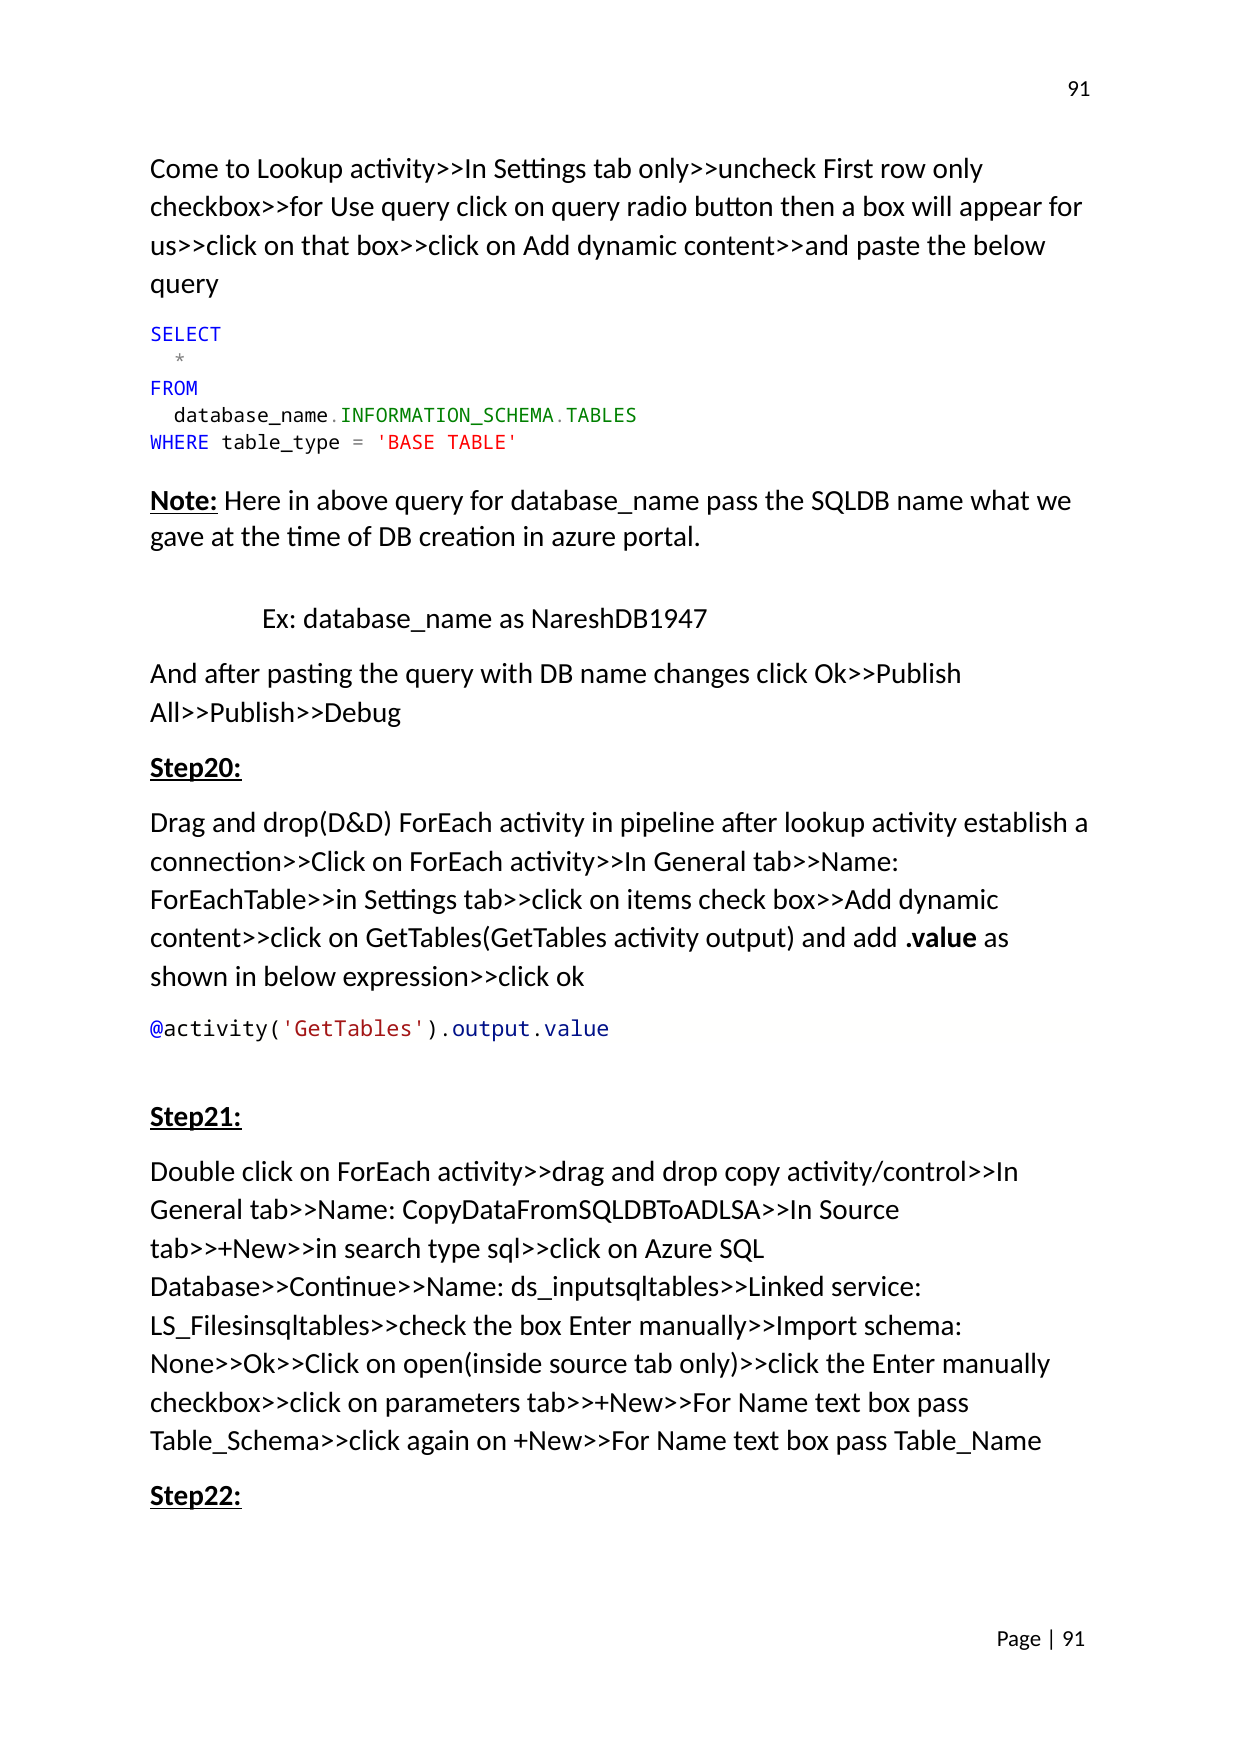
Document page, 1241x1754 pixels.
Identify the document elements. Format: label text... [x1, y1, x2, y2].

text database_name.INFORMATION_SCHEMA.TABLES [150, 401, 1090, 428]
text Drag and drop(D&D) ForEach activity in pipeline after lookup activity establish a connection>>Click on ForEach activity>>In General tab>>Name: ForEachTable>>in Settings tab>>click on items check box>>Add dynamic content>>click on GetTables(GetTables activity output) and add .value as shown in below expression>>click ok [150, 804, 1090, 993]
text Step21: [150, 1098, 1090, 1133]
text And after pasting the query with DB name changes click Ok>>Publish All>>Publish>>Debug [150, 656, 1090, 729]
text Step20: [150, 749, 1090, 785]
text @activity('GetTables').output.value [150, 1013, 1090, 1043]
text Come to Lookup activity>>In Settings tab only>>uncheck First row only checkbox>>for Use query click on query radio button then a box will appear for us>>click on that box>>click on Add dynamic content>>and paste the below query [150, 150, 1090, 301]
text * [150, 347, 1090, 374]
text FROM [150, 374, 1090, 401]
text Note: Here in above query for database_name pass the SQLDB name what we gave at the time of DB creation in azure portal. [150, 482, 1090, 553]
text Double click on ForEach activity>>drag and drop copy activity/control>>In General tab>>Name: CopyDataFromSQLDBToADLSA>>In Source tab>>+New>>in search type sql>>click on Azure SQL Database>>Continue>>Name: ds_inputsqltables>>Linked service: LS_Filesinsqltables>>check the box Enter manually>>Import schema: None>>Ok>>Click on open(inside source tab only)>>click the Enter manually checkbox>>click on parameters tab>>+New>>For Name text box pass Table_Schema>>click again on +New>>For Name text box pass Table_Name [150, 1153, 1090, 1458]
text SELECT [150, 320, 1090, 347]
text Ex: database_name as NareshDB1947 [150, 600, 1090, 636]
text Step22: [150, 1477, 1090, 1513]
text WHERE table_type = 'BASE TABLE' [150, 428, 1090, 455]
